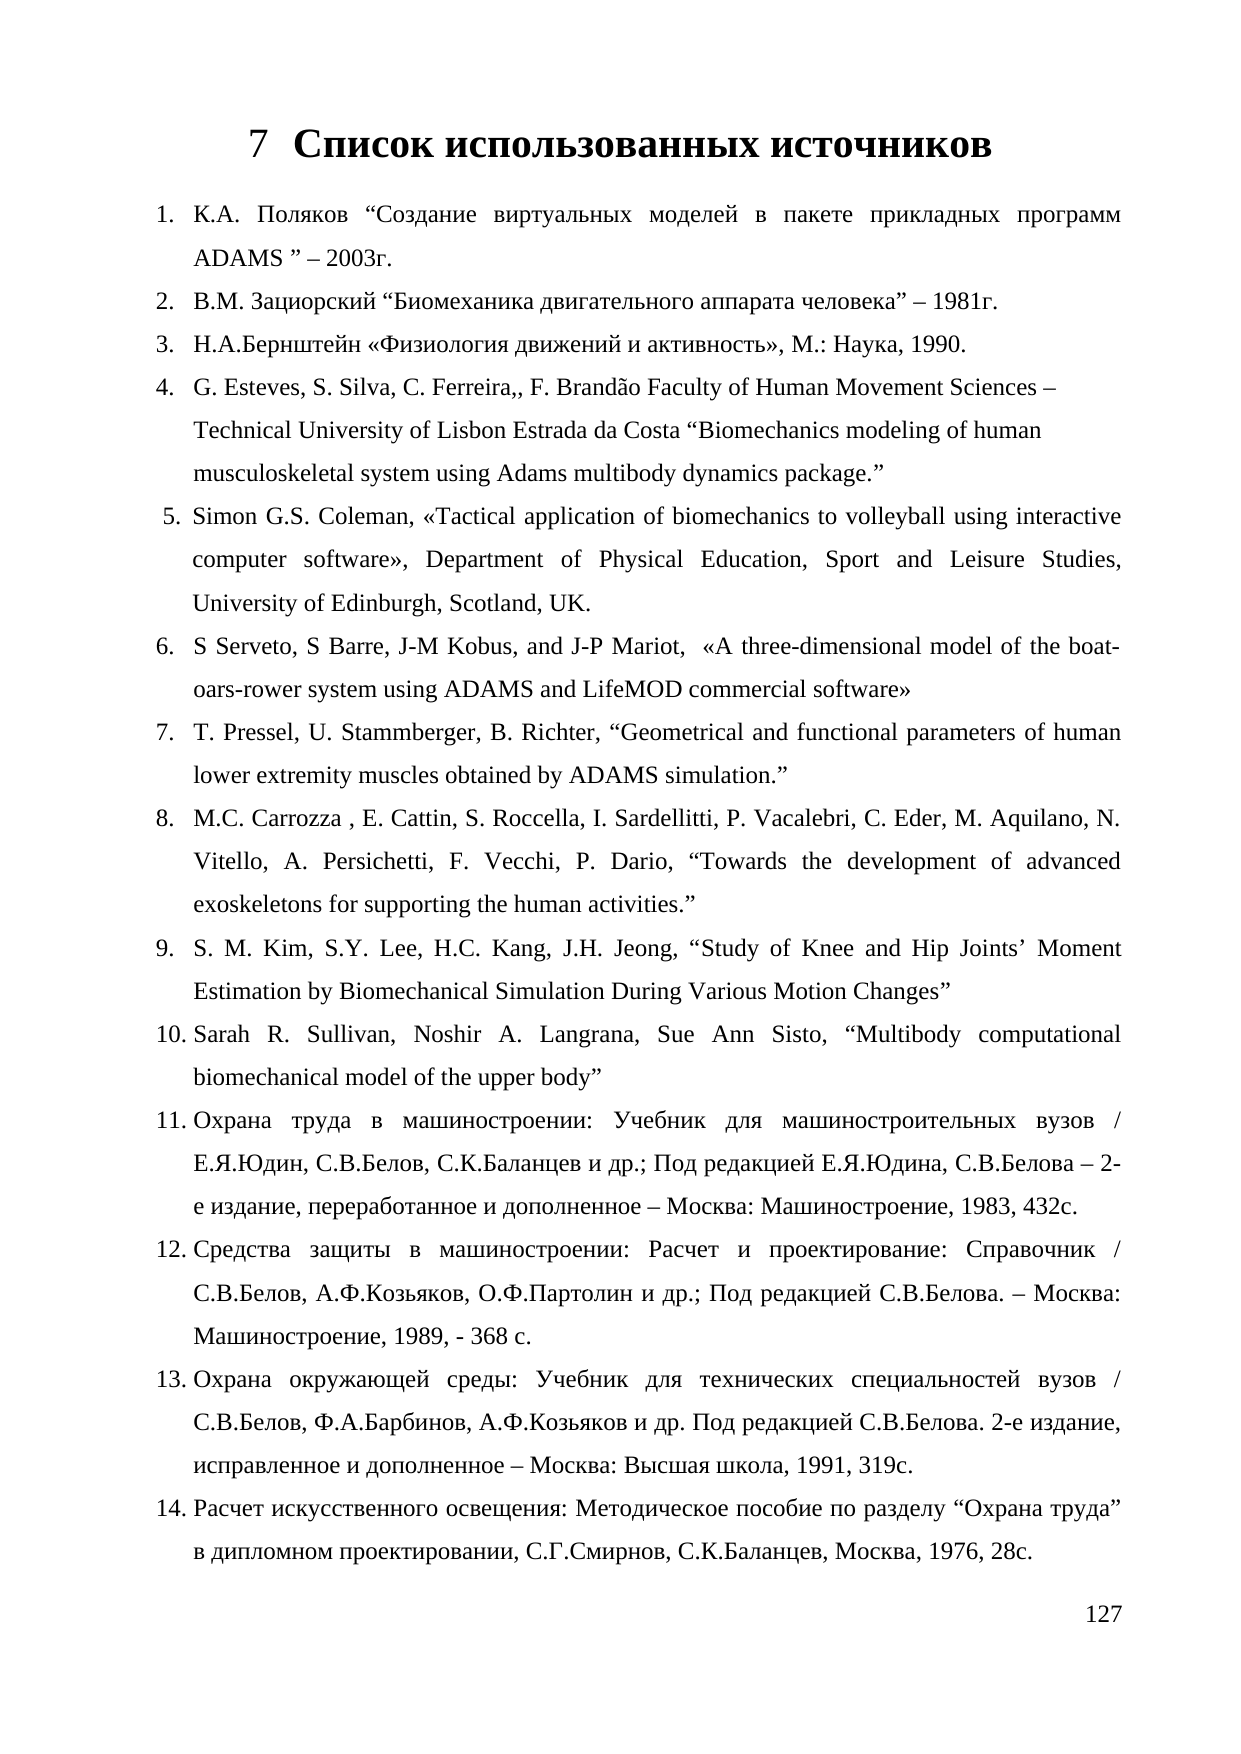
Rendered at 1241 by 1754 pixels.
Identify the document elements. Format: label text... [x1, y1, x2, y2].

list S. M. Kim, S.Y. Lee, H.C. Kang, J.H. Jeong, “Study of Knee and Hip Joints’ Moment Estimation by Biomechanical Simulation During Various Motion Changes” [156, 933, 1122, 1004]
list Расчет искусственного освещения: Методическое пособие по разделу “Охрана труда” в дипломном проектировании, С.Г.Смирнов, С.К.Баланцев, Москва, 1976, 28с. [156, 1493, 1122, 1565]
list M.C. Carrozza , E. Cattin, S. Roccella, I. Sardellitti, P. Vacalebri, C. Eder, M. Aquilano, N. Vitello, A. Persichetti, F. Vecchi, P. Dario, “Towards the development of advanced exoskeletons for supporting the human activities.” [156, 803, 1122, 918]
list T. Pressel, U. Stammberger, B. Richter, “Geometrical and functional parameters of human lower extremity muscles obtained by ADAMS simulation.” [156, 717, 1122, 789]
list Средства защиты в машиностроении: Расчет и проектирование: Справочник / С.В.Белов, А.Ф.Козьяков, О.Ф.Партолин и др.; Под редакцией С.В.Белова. – Москва: Машиностроение, 1989, - 368 с. [156, 1234, 1122, 1349]
list Охрана труда в машиностроении: Учебник для машиностроительных вузов / Е.Я.Юдин, С.В.Белов, С.К.Баланцев и др.; Под редакцией Е.Я.Юдина, С.В.Белова – 2-е издание, переработанное и дополненное – Москва: Машиностроение, 1983, 432с. [156, 1105, 1122, 1220]
list К.А. Поляков “Создание виртуальных моделей в пакете прикладных программ ADAMS ” – 2003г. [156, 199, 1122, 271]
list Sarah R. Sullivan, Noshir A. Langrana, Sue Ann Sisto, “Multibody computational biomechanical model of the upper body” [156, 1019, 1122, 1091]
list S Serveto, S Barre, J-M Kobus, and J-P Mariot, «A three-dimensional model of the boat-oars-rower system using ADAMS and LifeMOD commercial software» [156, 631, 1122, 703]
list G. Esteves, S. Silva, C. Ferreira,, F. Brandão Faculty of Human Movement Sciences – Technical University of Lisbon Estrada da Costa “Biomechanics modeling of human musculoskeletal system using Adams multibody dynamics package.” [156, 372, 1122, 487]
list Н.А.Бернштейн «Физиология движений и активность», М.: Наука, 1990. [156, 329, 1122, 358]
list Охрана окружающей среды: Учебник для технических специальностей вузов / С.В.Белов, Ф.А.Барбинов, А.Ф.Козьяков и др. Под редакцией С.В.Белова. 2-е издание, исправленное и дополненное – Москва: Высшая школа, 1991, 319с. [156, 1364, 1122, 1479]
list В.М. Зациорский “Биомеханика двигательного аппарата человека” – 1981г. [156, 286, 1122, 314]
list Simon G.S. Coleman, «Tactical application of biomechanics to volleyball using interactive computer software», Department of Physical Education, Sport and Leisure Studies, University of Edinburgh, Scotland, UK. [162, 501, 1122, 616]
subtitle Список использованных источников [118, 118, 1122, 166]
